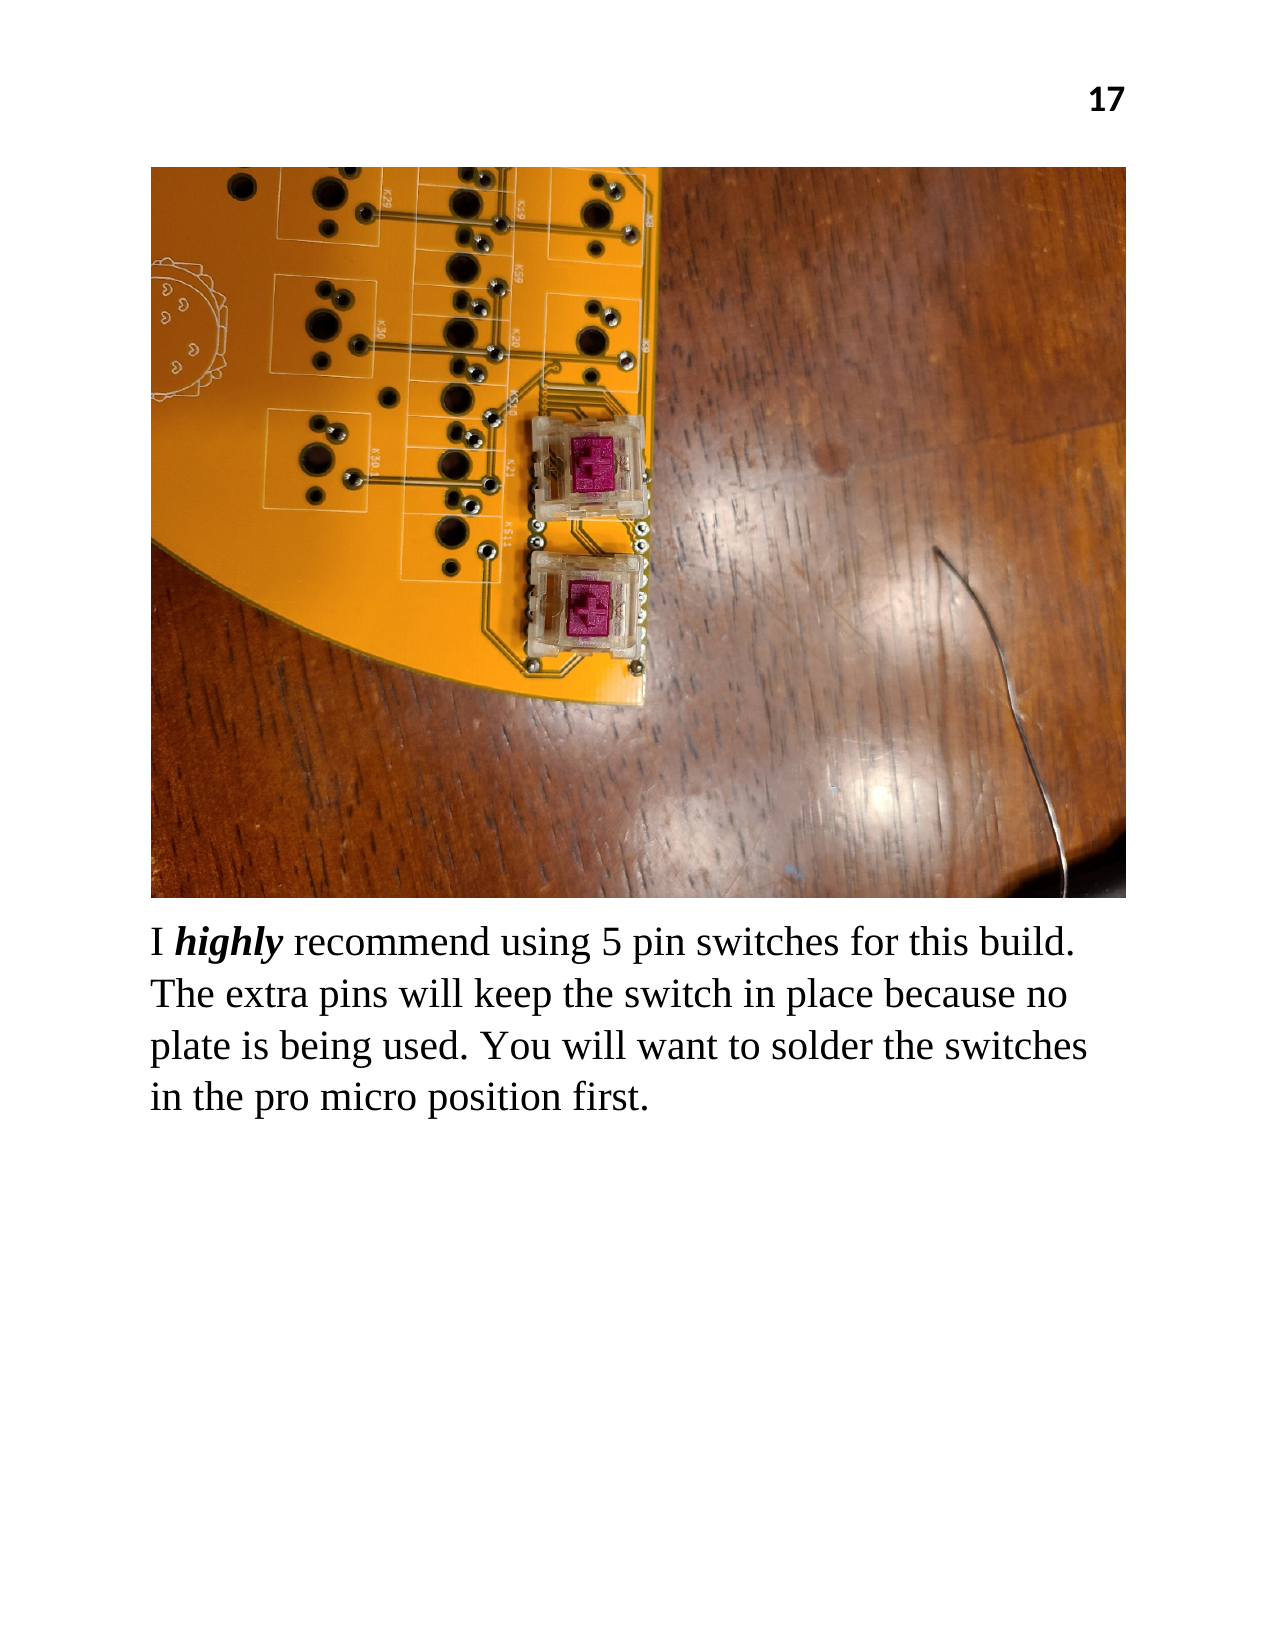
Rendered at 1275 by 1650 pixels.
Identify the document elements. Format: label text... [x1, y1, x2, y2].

text I highly recommend using 5 pin switches for this build. The extra pins will keep the switch in place because no plate is being used. You will want to solder the switches in the pro micro position first. [150, 917, 1125, 1120]
picture [152, 167, 1125, 898]
